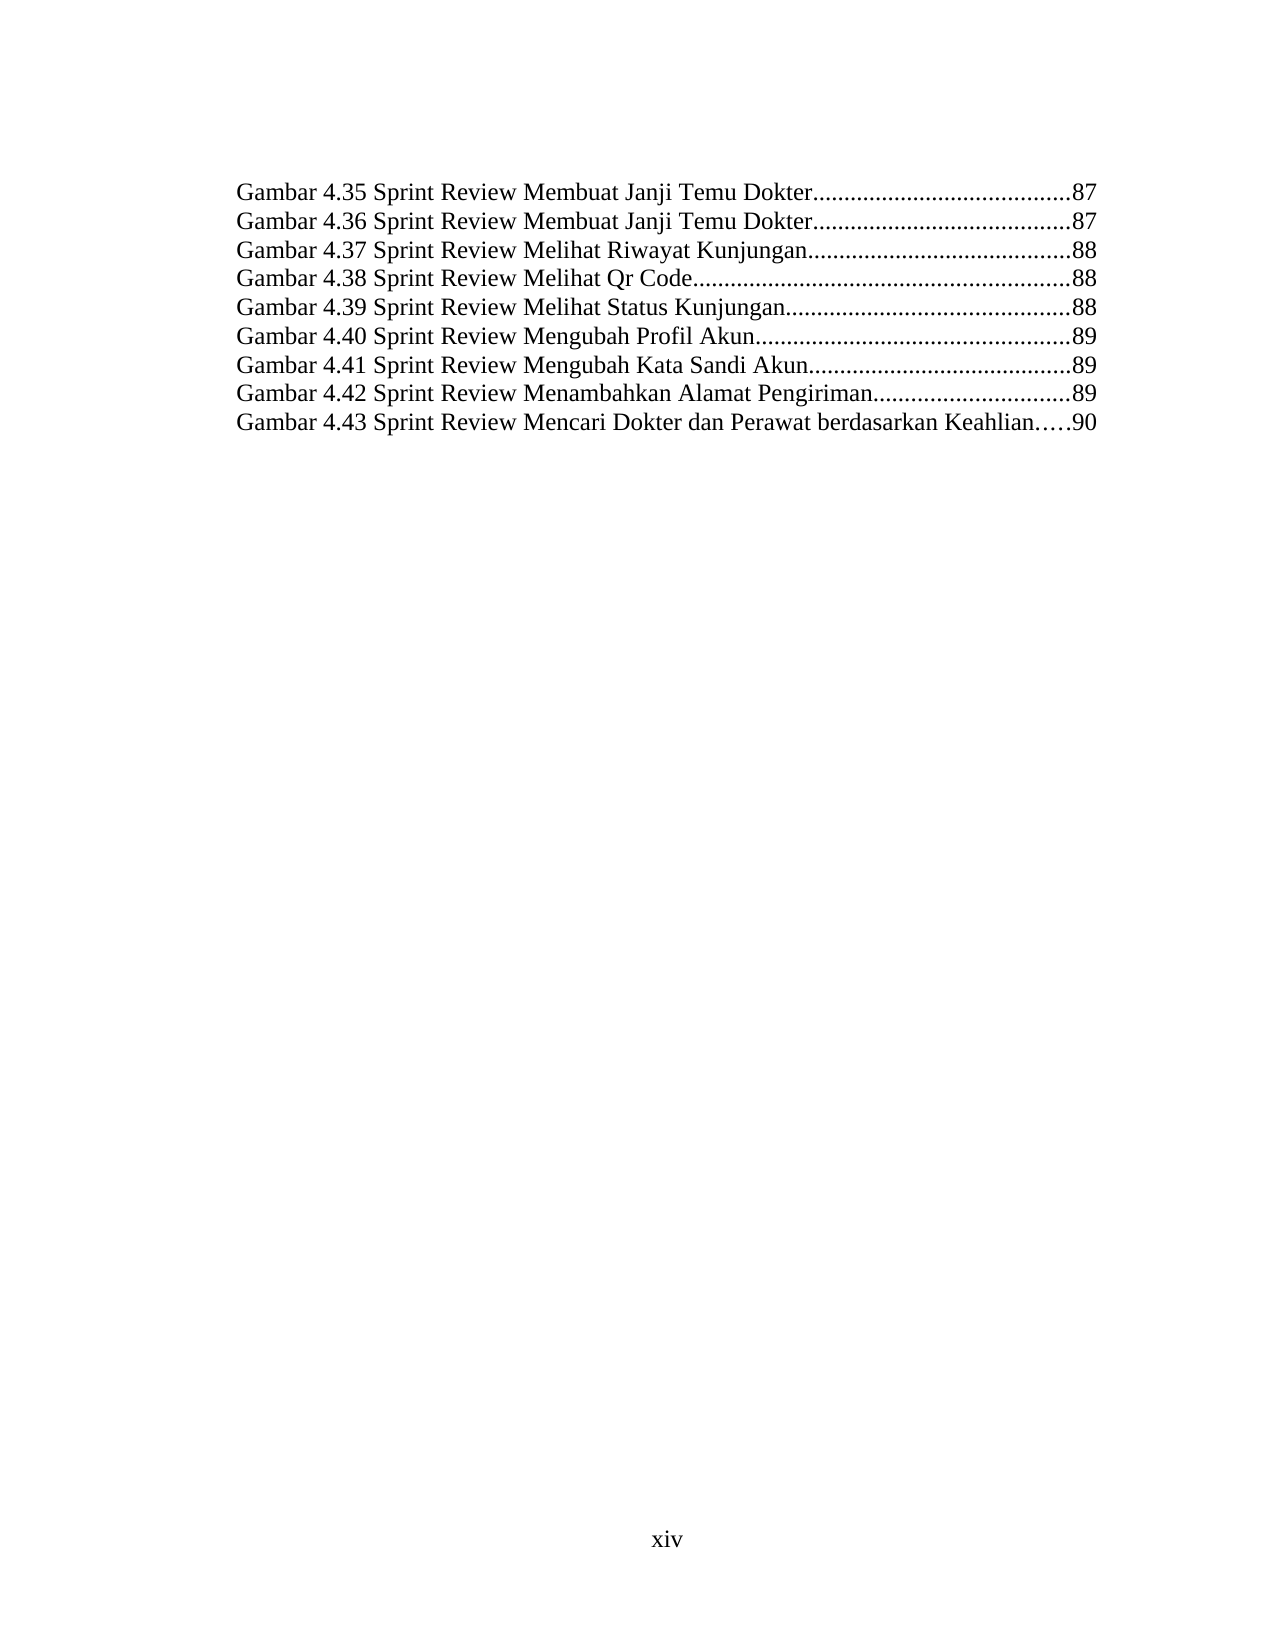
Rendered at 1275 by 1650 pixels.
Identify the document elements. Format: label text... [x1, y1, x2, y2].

text Gambar 4.42 Sprint Review Menambahkan Alamat Pengiriman 89 [236, 378, 1098, 407]
text Gambar 4.35 Sprint Review Membuat Janji Temu Dokter 87 [236, 177, 1098, 206]
text Gambar 4.37 Sprint Review Melihat Riwayat Kunjungan 88 [236, 235, 1098, 263]
text Gambar 4.39 Sprint Review Melihat Status Kunjungan 88 [236, 292, 1098, 321]
text Gambar 4.41 Sprint Review Mengubah Kata Sandi Akun 89 [236, 350, 1098, 378]
text Gambar 4.36 Sprint Review Membuat Janji Temu Dokter 87 [236, 206, 1098, 235]
text Gambar 4.43 Sprint Review Mencari Dokter dan Perawat berdasarkan Keahlian 90 [236, 407, 1098, 436]
text Gambar 4.40 Sprint Review Mengubah Profil Akun 89 [236, 321, 1098, 350]
text Gambar 4.38 Sprint Review Melihat Qr Code 88 [236, 263, 1098, 292]
